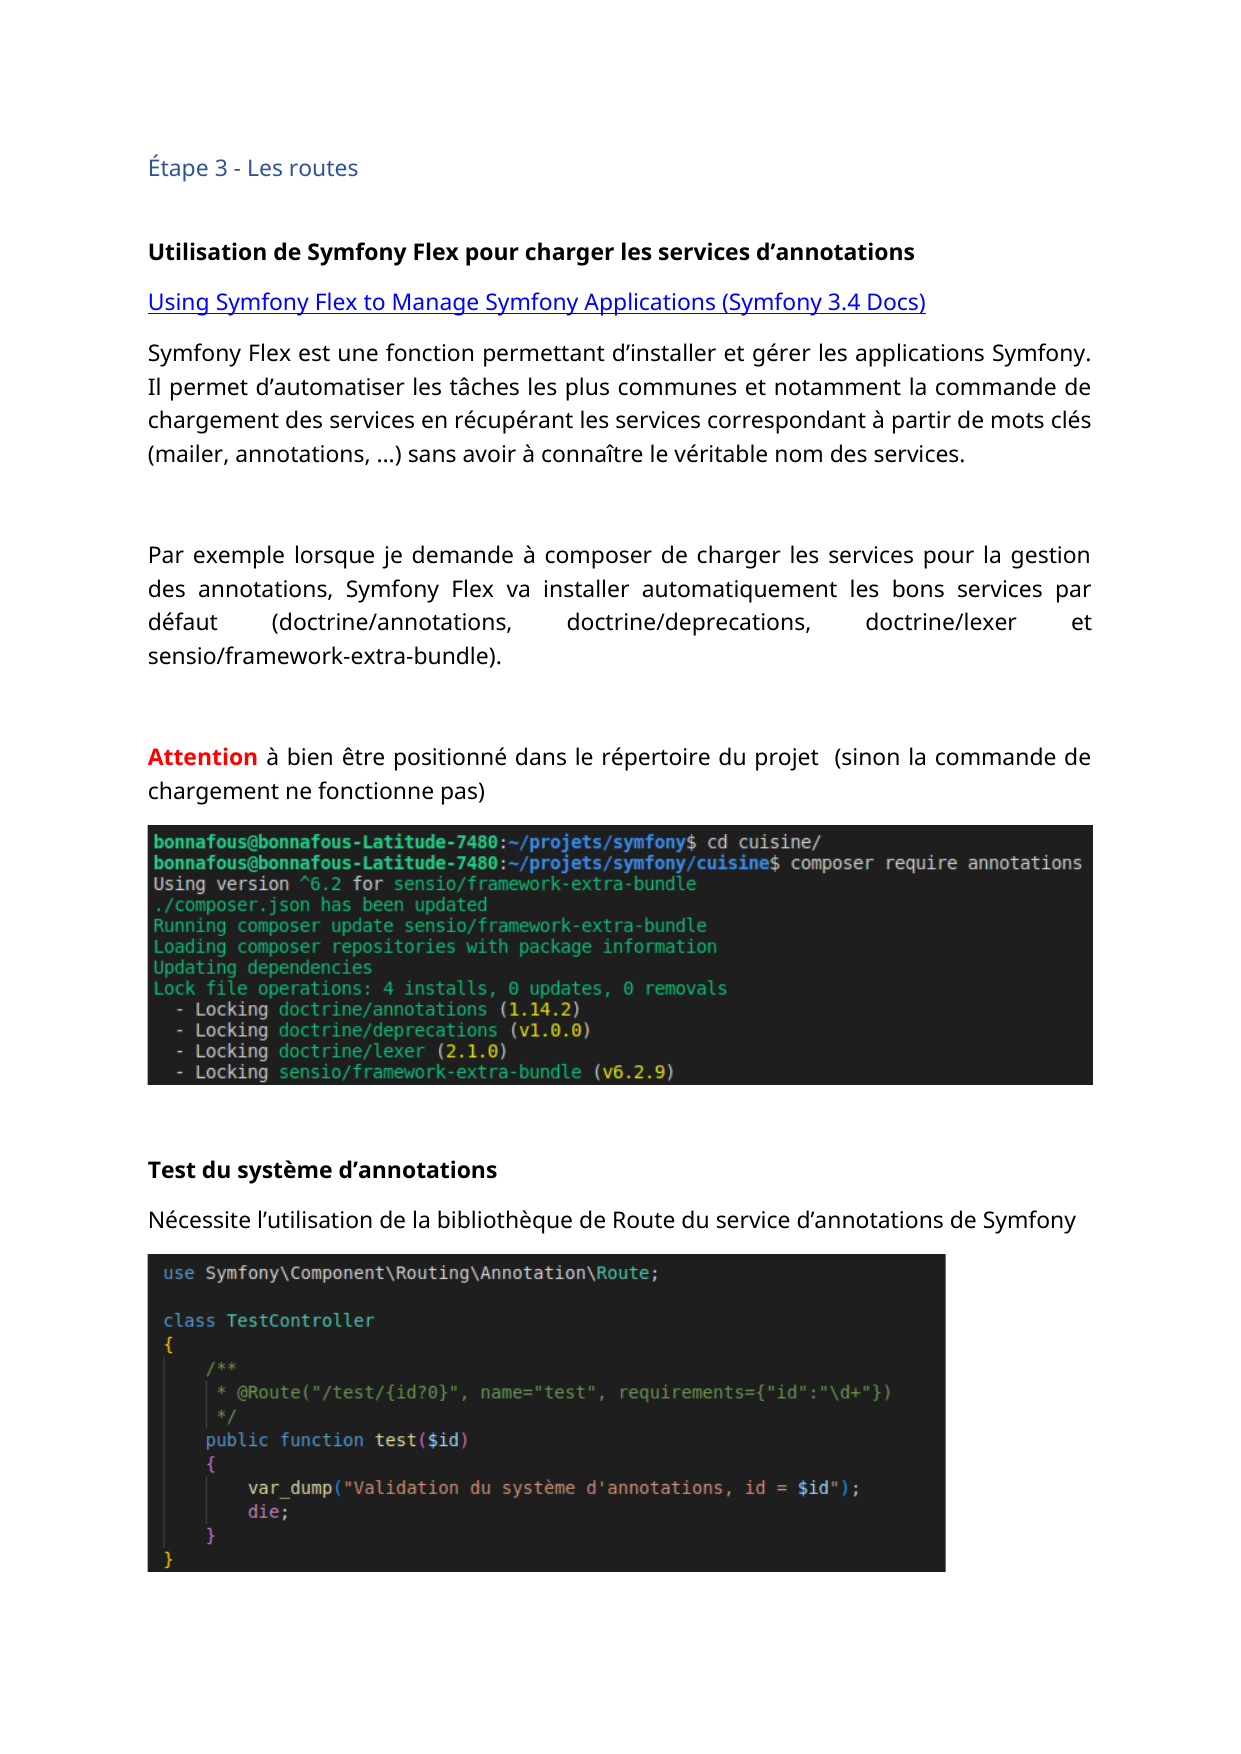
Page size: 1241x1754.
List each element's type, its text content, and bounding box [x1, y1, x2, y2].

text Nécessite l’utilisation de la bibliothèque de Route du service d’annotations de Symfony [148, 1204, 1093, 1235]
text Test du système d’annotations [148, 1154, 1093, 1185]
text Attention à bien être positionné dans le répertoire du projet (sinon la commande de chargement ne fonctionne pas) [148, 741, 1093, 806]
text Using Symfony Flex to Manage Symfony Applications (Symfony 3.4 Docs) [148, 286, 1093, 318]
subtitle Étape 3 - Les routes [148, 152, 1093, 183]
picture [147, 1254, 946, 1572]
text Utilisation de Symfony Flex pour charger les services d’annotations [148, 236, 1093, 267]
picture [147, 825, 1093, 1085]
text Par exemple lorsque je demande à composer de charger les services pour la gestion des annotations, Symfony Flex va installer automatiquement les bons services par défaut (doctrine/annotations, doctrine/deprecations, doctrine/lexer et sensio/framework-extra-bundle). [148, 539, 1093, 671]
text Symfony Flex est une fonction permettant d’installer et gérer les applications Symfony. Il permet d’automatiser les tâches les plus communes et notamment la commande de chargement des services en récupérant les services correspondant à partir de mots clés (mailer, annotations, …) sans avoir à connaître le véritable nom des services. [148, 337, 1093, 469]
